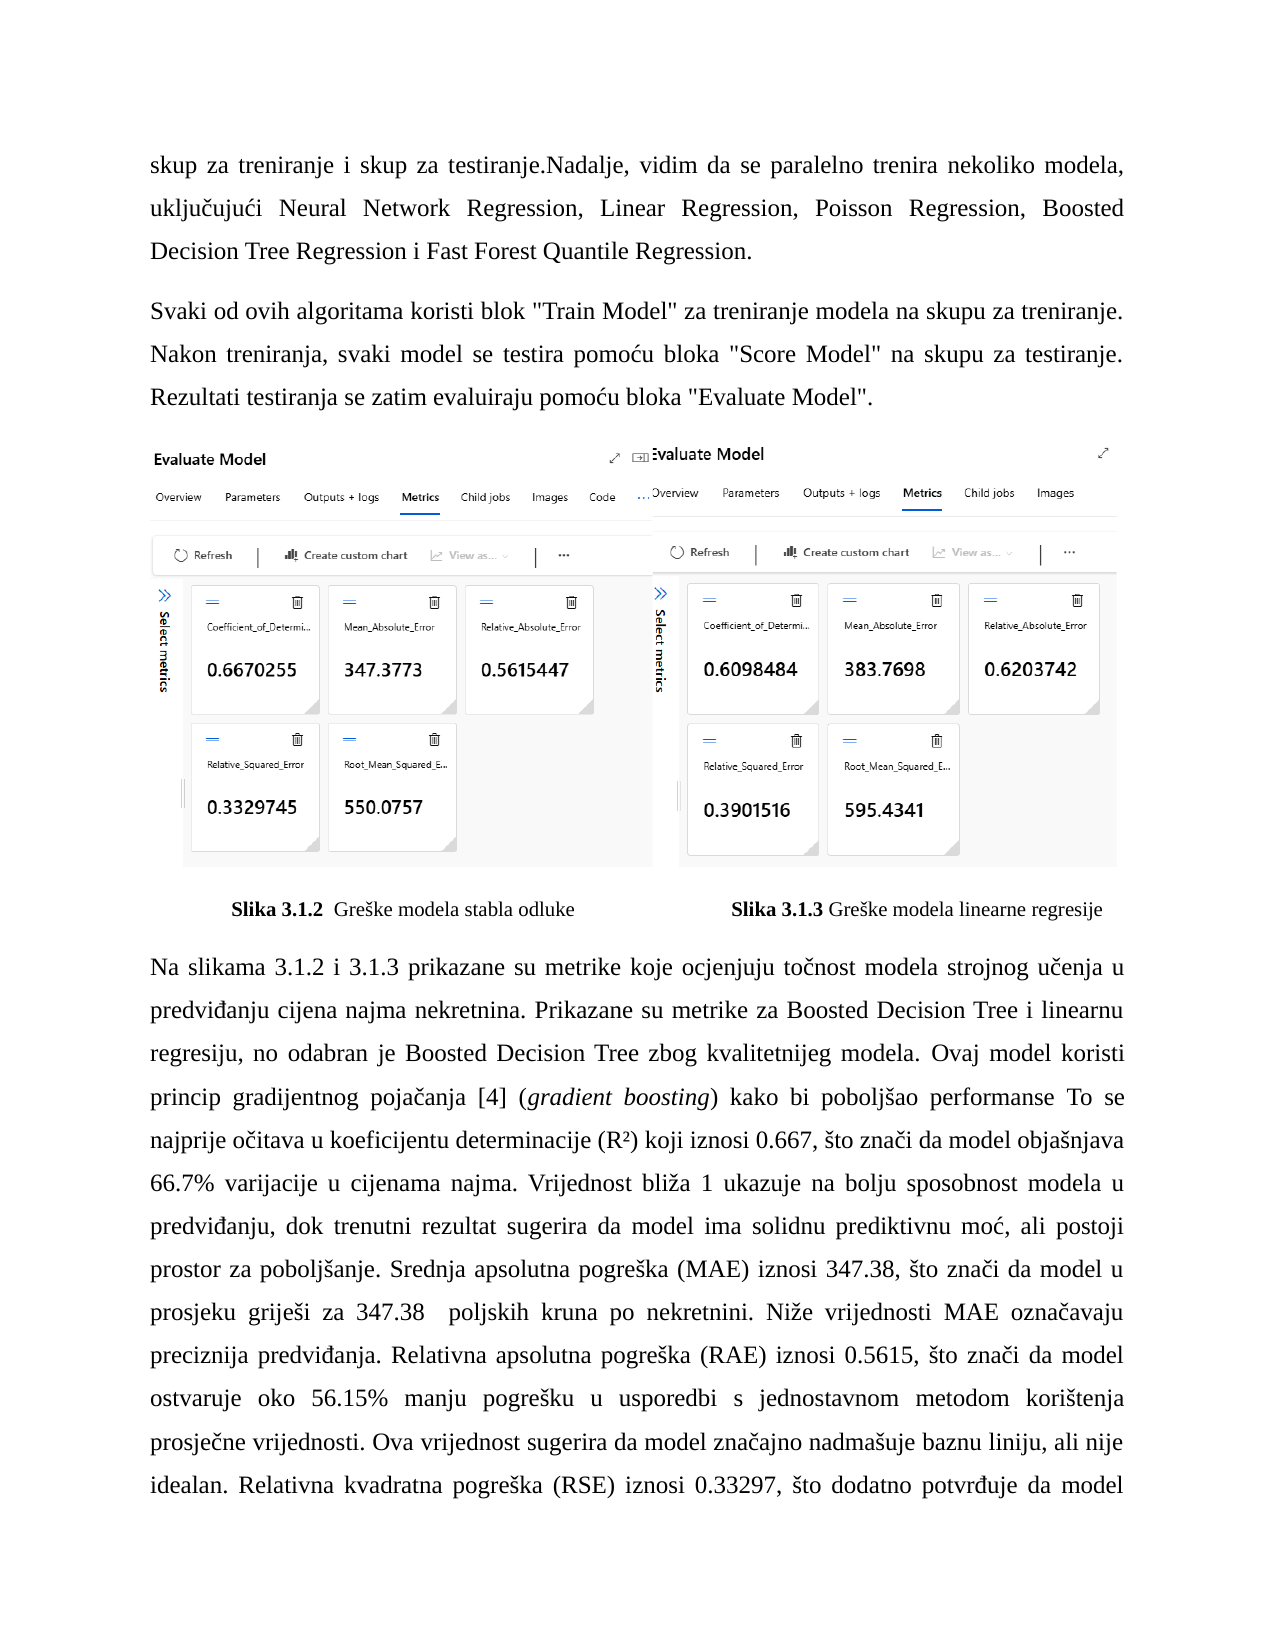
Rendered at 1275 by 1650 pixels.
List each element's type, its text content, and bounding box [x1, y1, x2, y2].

text Slika 3.1.2 Greške modela stabla odluke Slika 3.1.3 Greške modela linearne regresije [150, 897, 1125, 921]
picture [150, 442, 1117, 867]
text Svaki od ovih algoritama koristi blok "Train Model" za treniranje modela na skupu za treniranje. Nakon treniranja, svaki model se testira pomoću bloka "Score Model" na skupu za testiranje. Rezultati testiranja se zatim evaluiraju pomoću bloka "Evaluate Model". [150, 296, 1125, 411]
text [150, 952, 1125, 1498]
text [150, 150, 1125, 265]
